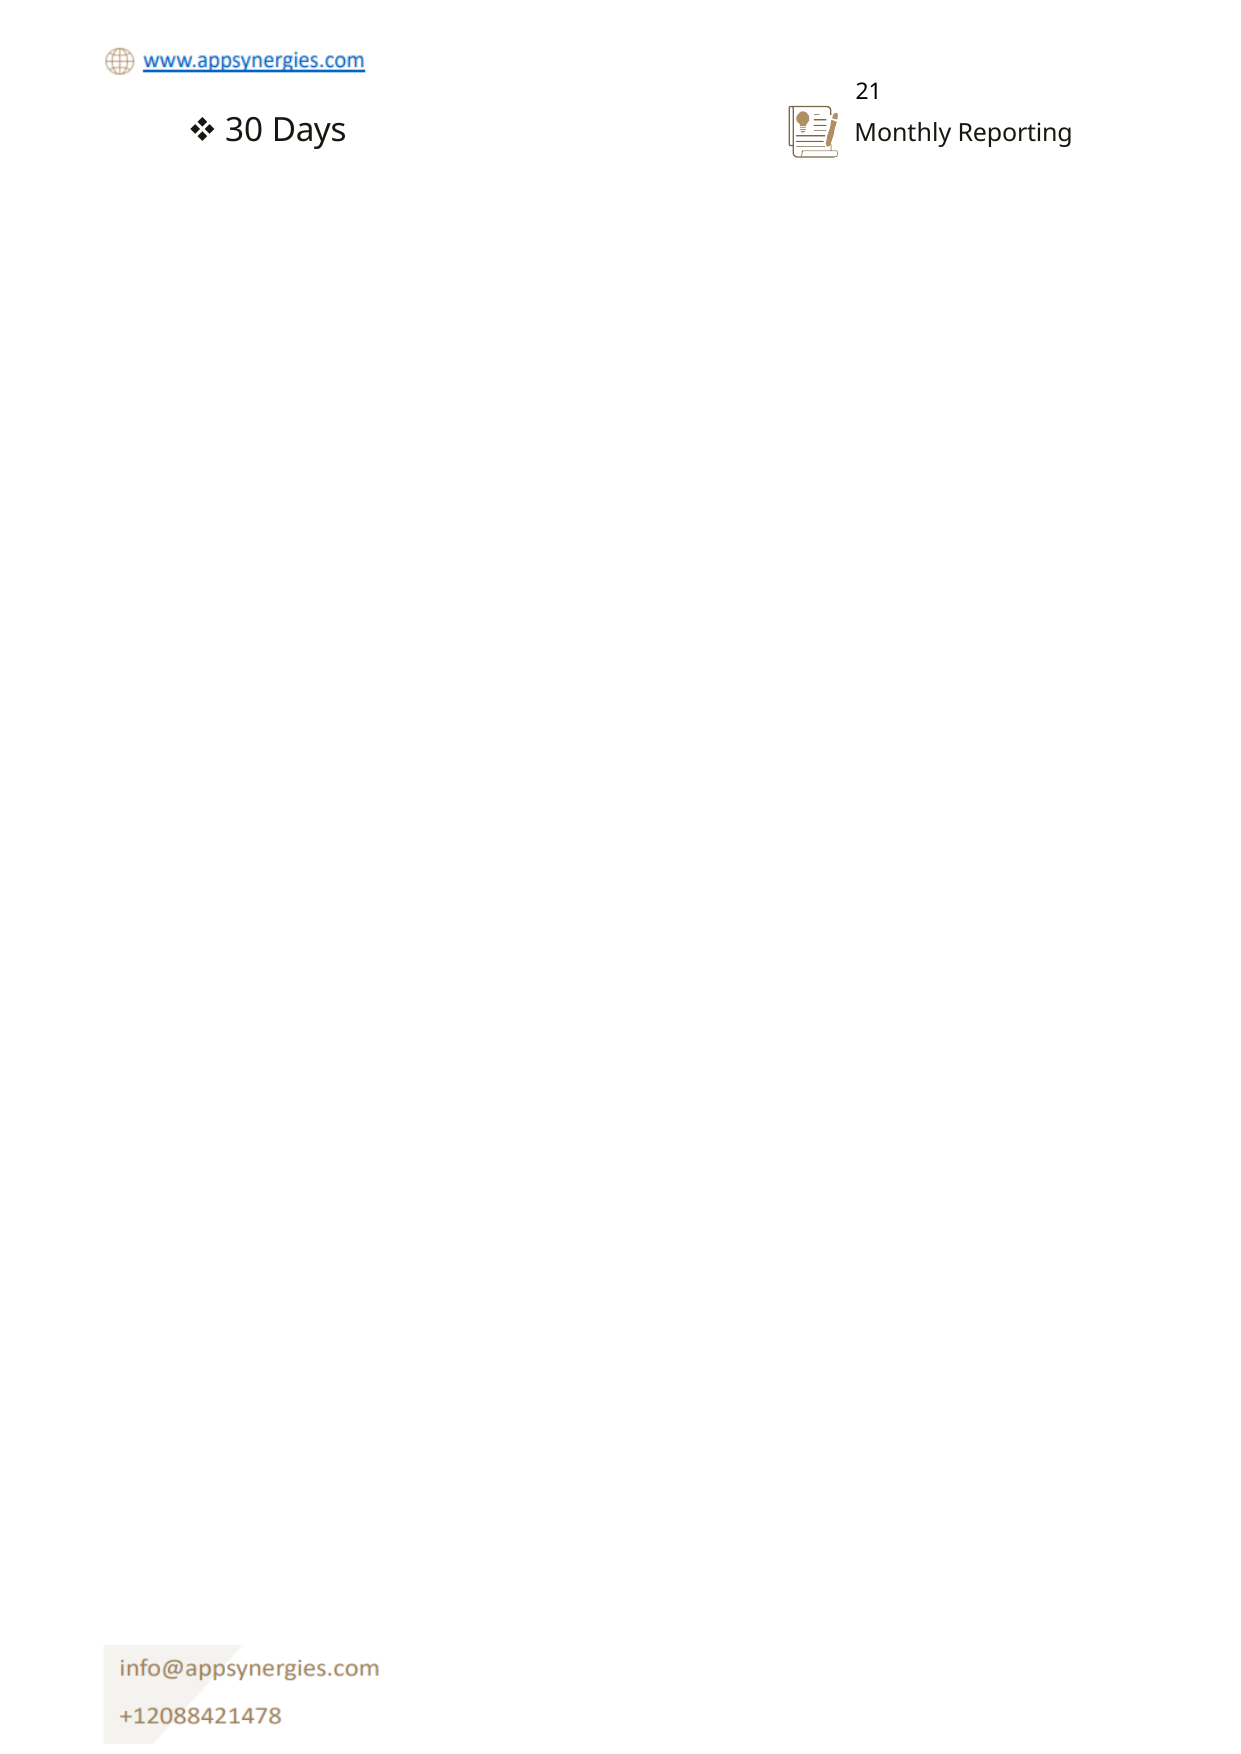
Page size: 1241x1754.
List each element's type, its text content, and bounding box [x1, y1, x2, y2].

picture [798, 152, 838, 157]
list 30 Days Monthly Reporting [187, 106, 1211, 152]
picture [103, 40, 369, 84]
picture [103, 1645, 380, 1744]
